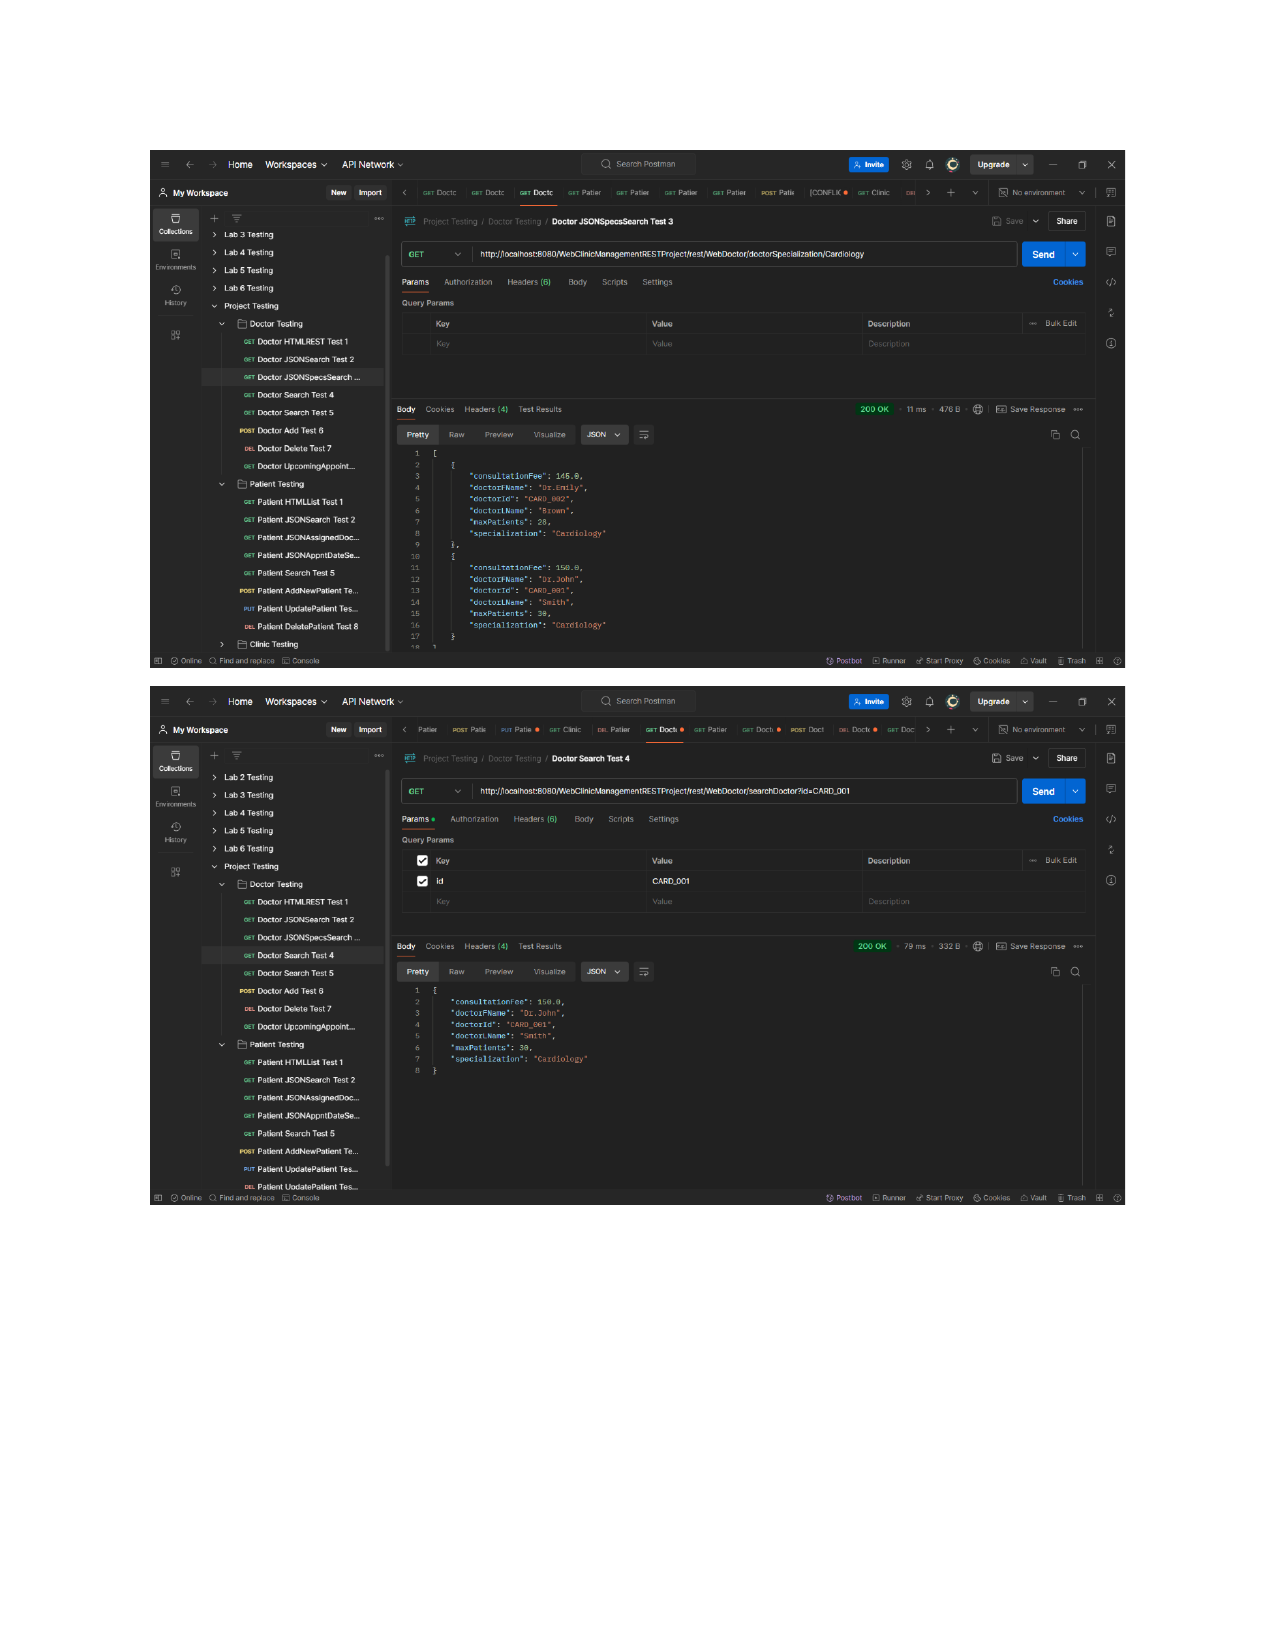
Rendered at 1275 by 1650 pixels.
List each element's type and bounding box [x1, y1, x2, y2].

picture [150, 150, 1125, 668]
picture [150, 686, 1125, 1205]
